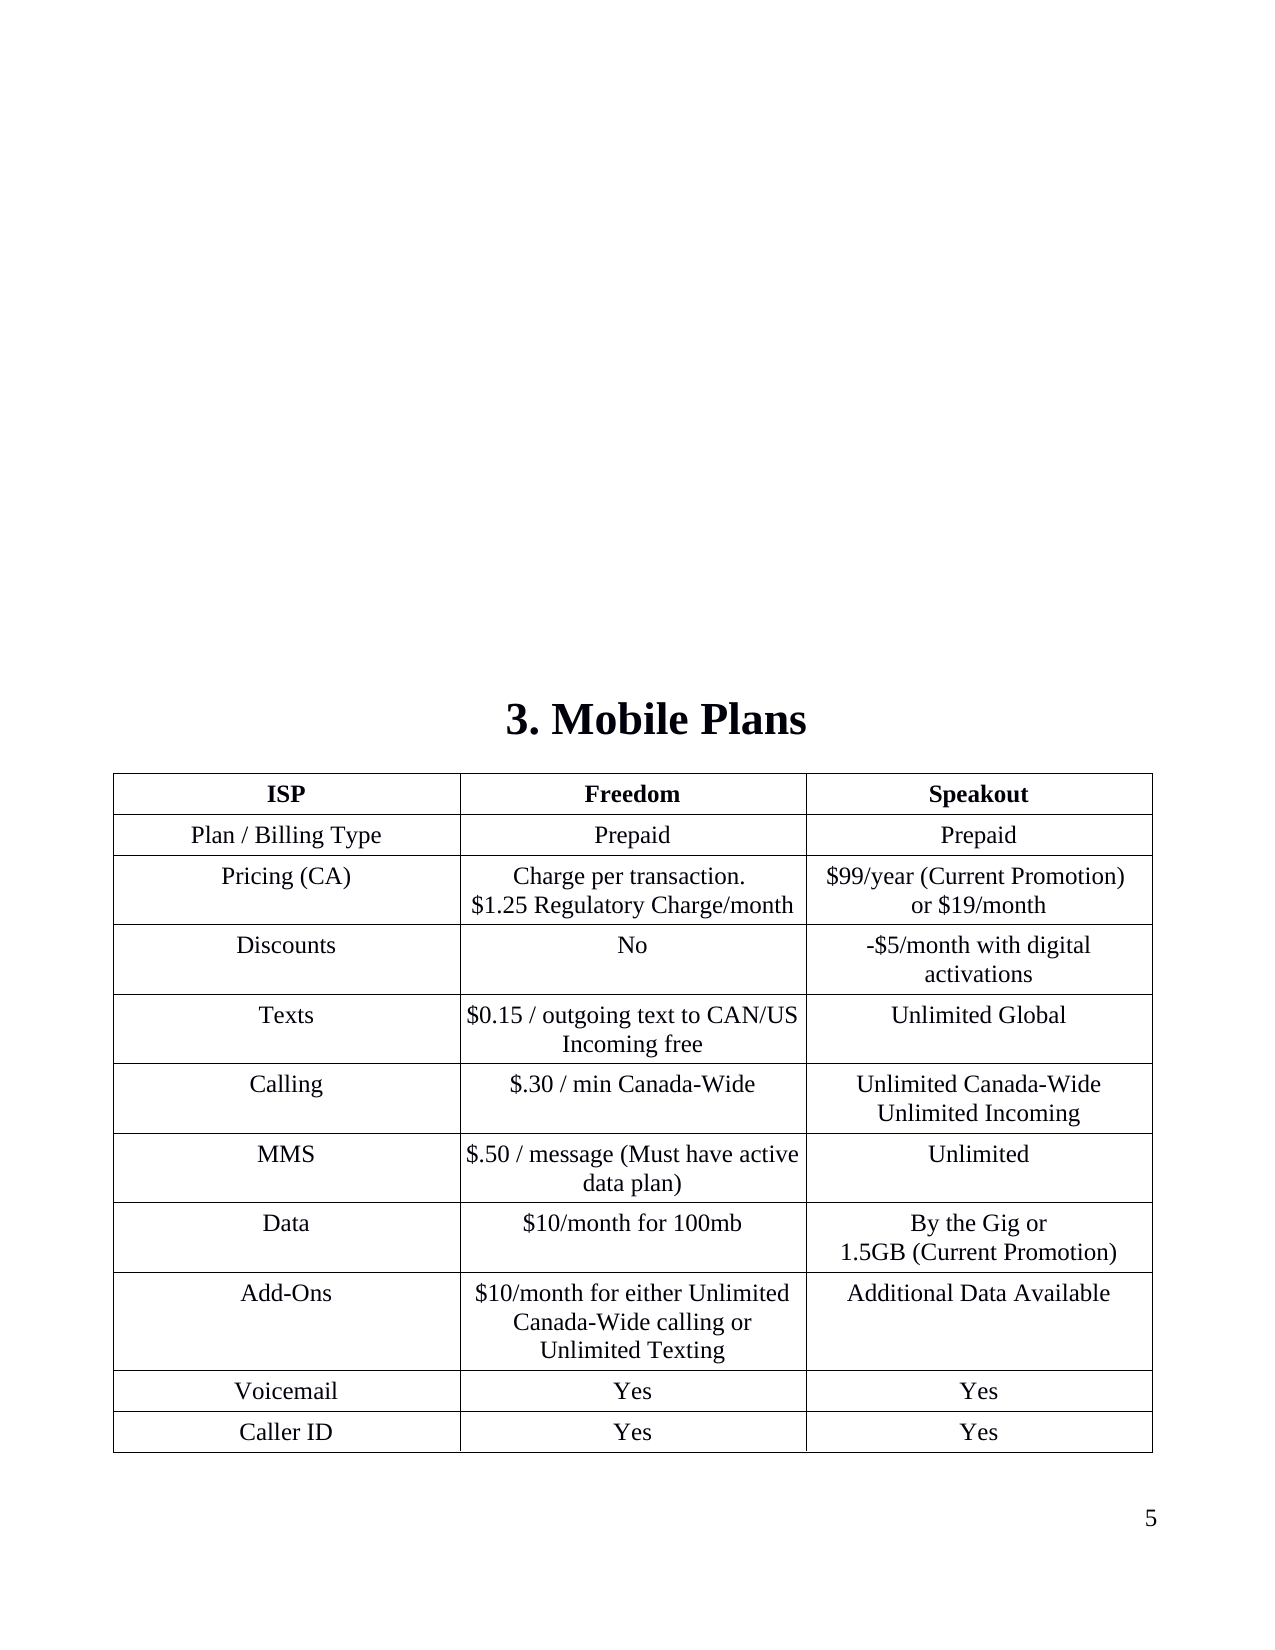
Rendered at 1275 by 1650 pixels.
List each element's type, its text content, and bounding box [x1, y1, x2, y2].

table_header Freedom [461, 774, 806, 814]
table_header Speakout [807, 774, 1152, 814]
table_cell Charge per transaction. $1.25 Regulatory Charge/month [461, 856, 806, 924]
table_cell Unlimited [807, 1134, 1152, 1202]
table_cell $.30 / min Canada-Wide [461, 1064, 806, 1133]
table_cell Plan / Billing Type [114, 815, 460, 855]
table_cell $10/month for 100mb [461, 1203, 806, 1272]
table_cell Yes [807, 1371, 1152, 1411]
table_cell Caller ID [114, 1412, 460, 1451]
table_cell $10/month for either Unlimited Canada-Wide calling or Unlimited Texting [461, 1273, 806, 1370]
table_cell Voicemail [114, 1371, 460, 1411]
table_cell Add-Ons [114, 1273, 460, 1370]
table_cell Texts [114, 995, 460, 1063]
table_cell Additional Data Available [807, 1273, 1152, 1370]
table_cell Data [114, 1203, 460, 1272]
table_header ISP [114, 774, 460, 814]
table_cell Calling [114, 1064, 460, 1133]
table_cell Yes [807, 1412, 1152, 1451]
table_cell -$5/month with digital activations [807, 925, 1152, 994]
table_cell Yes [461, 1412, 806, 1451]
table_cell $99/year (Current Promotion) or $19/month [807, 856, 1152, 924]
table_cell Unlimited Canada-Wide Unlimited Incoming [807, 1064, 1152, 1133]
list 3. Mobile Plans [156, 692, 1157, 744]
table_cell No [461, 925, 806, 994]
table_cell MMS [114, 1134, 460, 1202]
table_cell Yes [461, 1371, 806, 1411]
table_cell $.50 / message (Must have active data plan) [461, 1134, 806, 1202]
table_cell Unlimited Global [807, 995, 1152, 1063]
table_cell Prepaid [807, 815, 1152, 855]
table_cell Prepaid [461, 815, 806, 855]
table_cell By the Gig or 1.5GB (Current Promotion) [807, 1203, 1152, 1272]
table_cell $0.15 / outgoing text to CAN/US Incoming free [461, 995, 806, 1063]
table_cell Discounts [114, 925, 460, 994]
table_cell Pricing (CA) [114, 856, 460, 924]
